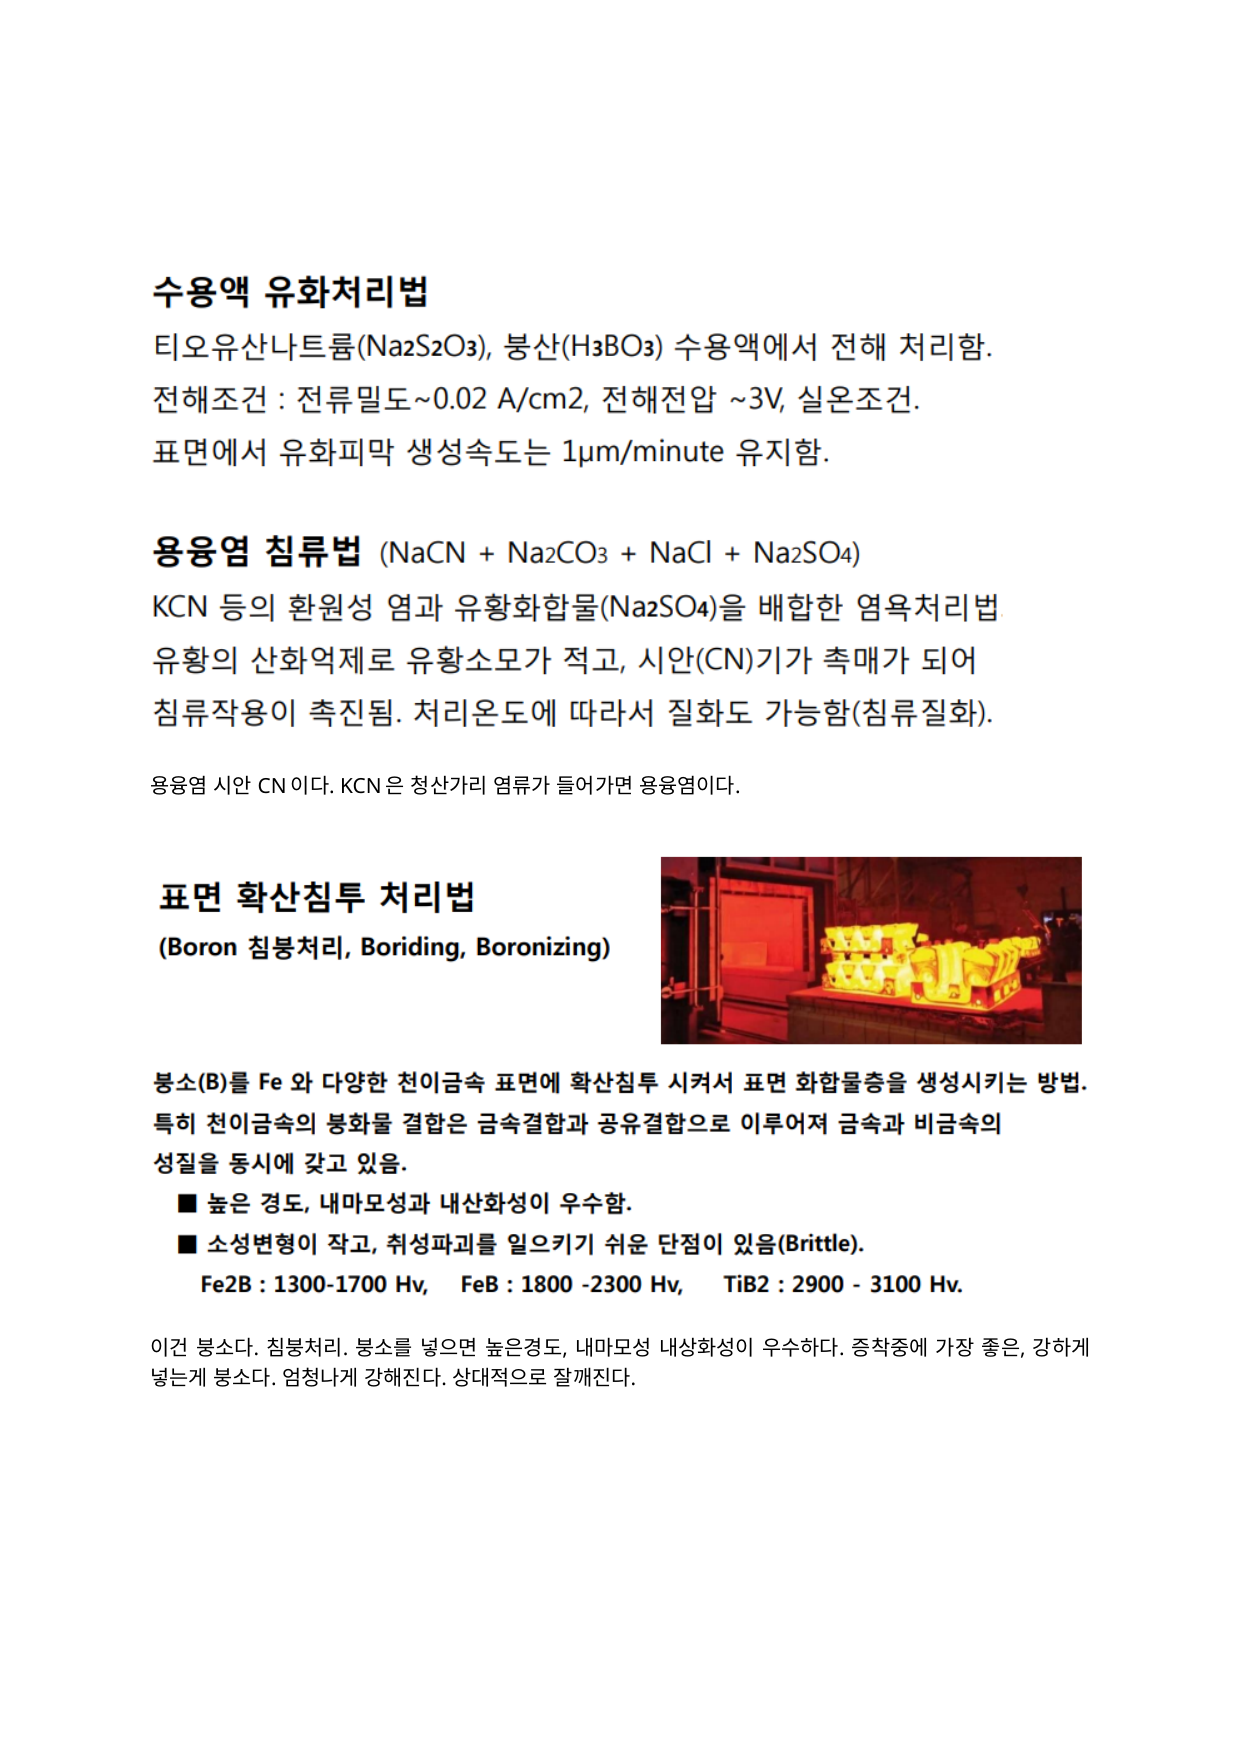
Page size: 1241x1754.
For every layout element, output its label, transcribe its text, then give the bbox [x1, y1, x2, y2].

picture [150, 262, 1003, 742]
picture [147, 1057, 1088, 1303]
text 이건 붕소다. 침붕처리. 붕소를 넣으면 높은경도, 내마모성 내상화성이 우수하다. 증착중에 가장 좋은, 강하게 넣는게 붕소다. 엄청나게 강해진다. 상대적으로 잘깨진다. [150, 1331, 1090, 1391]
text 용융염 시안 CN이다. KCN은 청산가리 염류가 들어가면 용융염이다. [150, 770, 1090, 800]
picture [148, 851, 1089, 1049]
